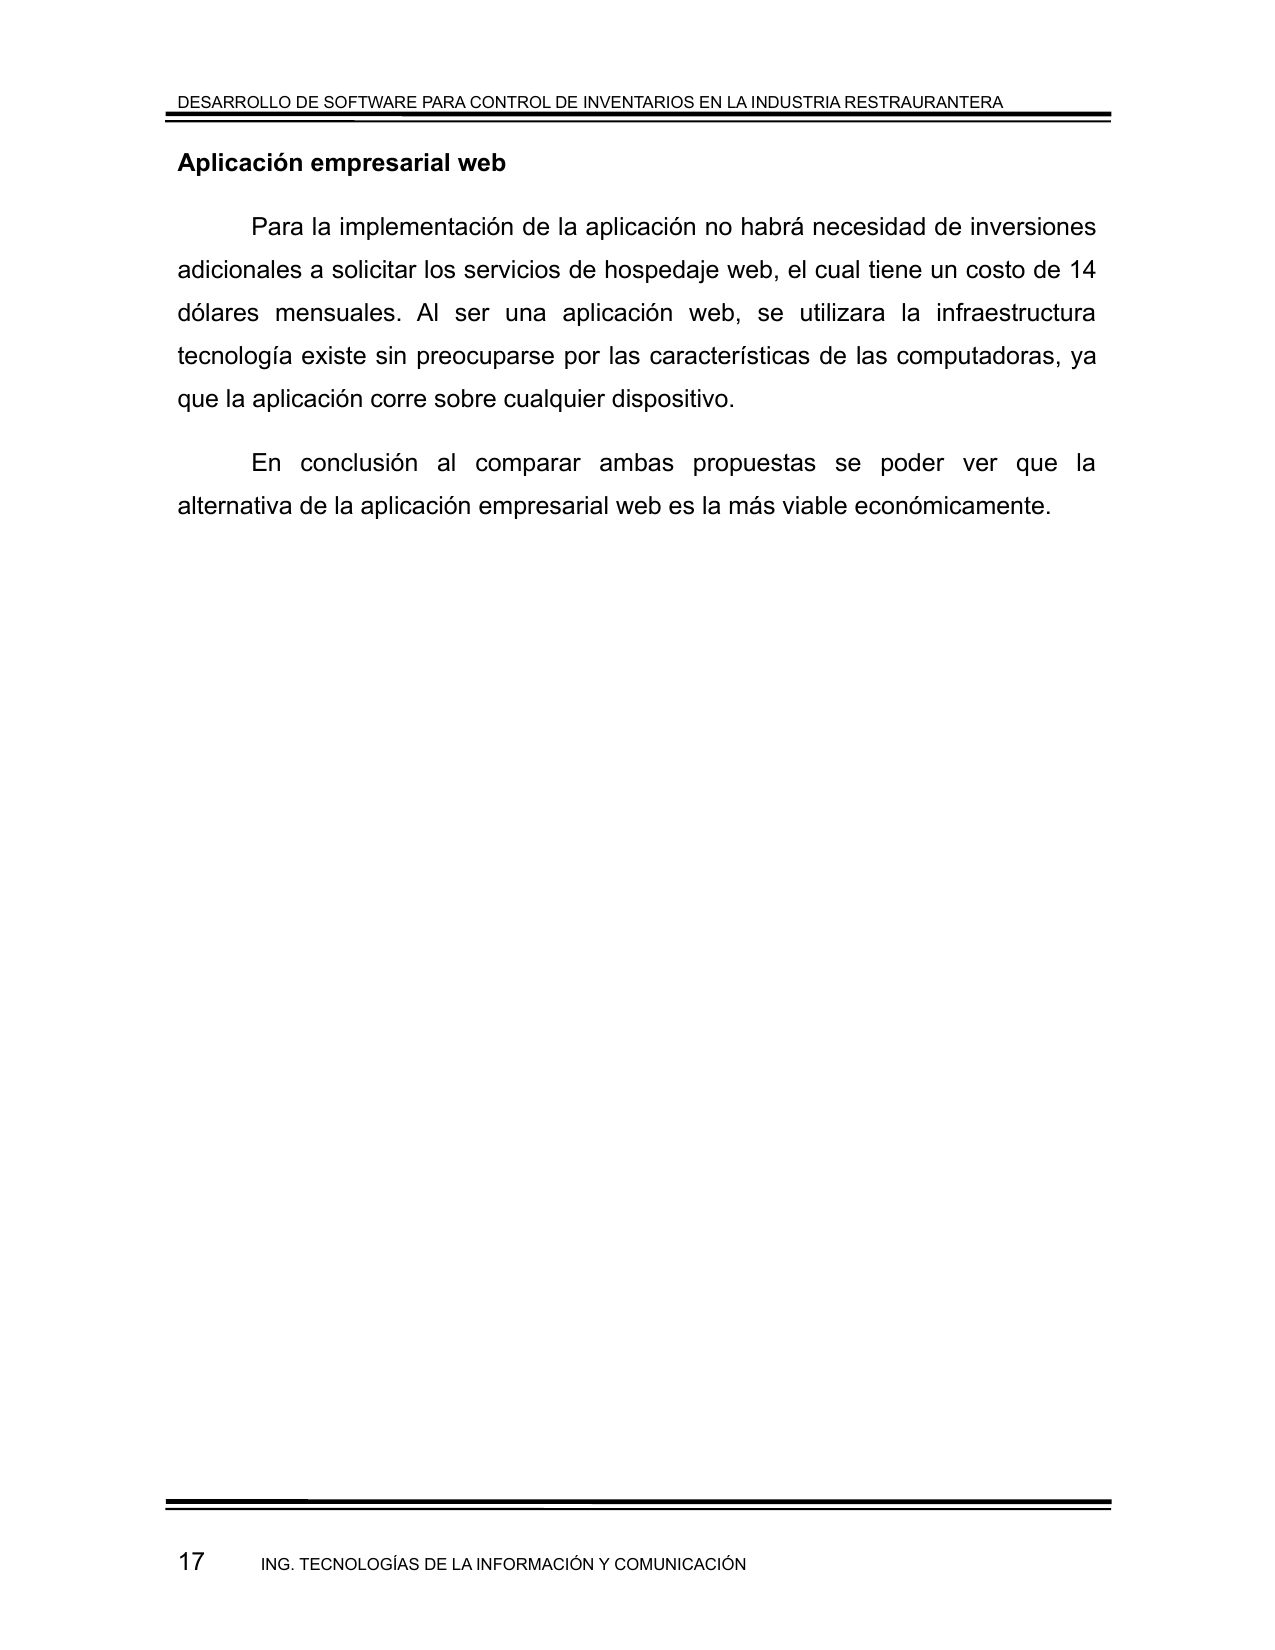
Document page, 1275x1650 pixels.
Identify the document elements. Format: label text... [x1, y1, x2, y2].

text Para la implementación de la aplicación no habrá necesidad de inversiones adicionales a solicitar los servicios de hospedaje web, el cual tiene un costo de 14 dólares mensuales. Al ser una aplicación web, se utilizara la infraestructura tecnología existe sin preocuparse por las características de las computadoras, ya que la aplicación corre sobre cualquier dispositivo. [177, 212, 1098, 413]
text En conclusión al comparar ambas propuestas se poder ver que la alternativa de la aplicación empresarial web es la más viable económicamente. [177, 448, 1098, 520]
text Aplicación empresarial web [177, 148, 1098, 176]
